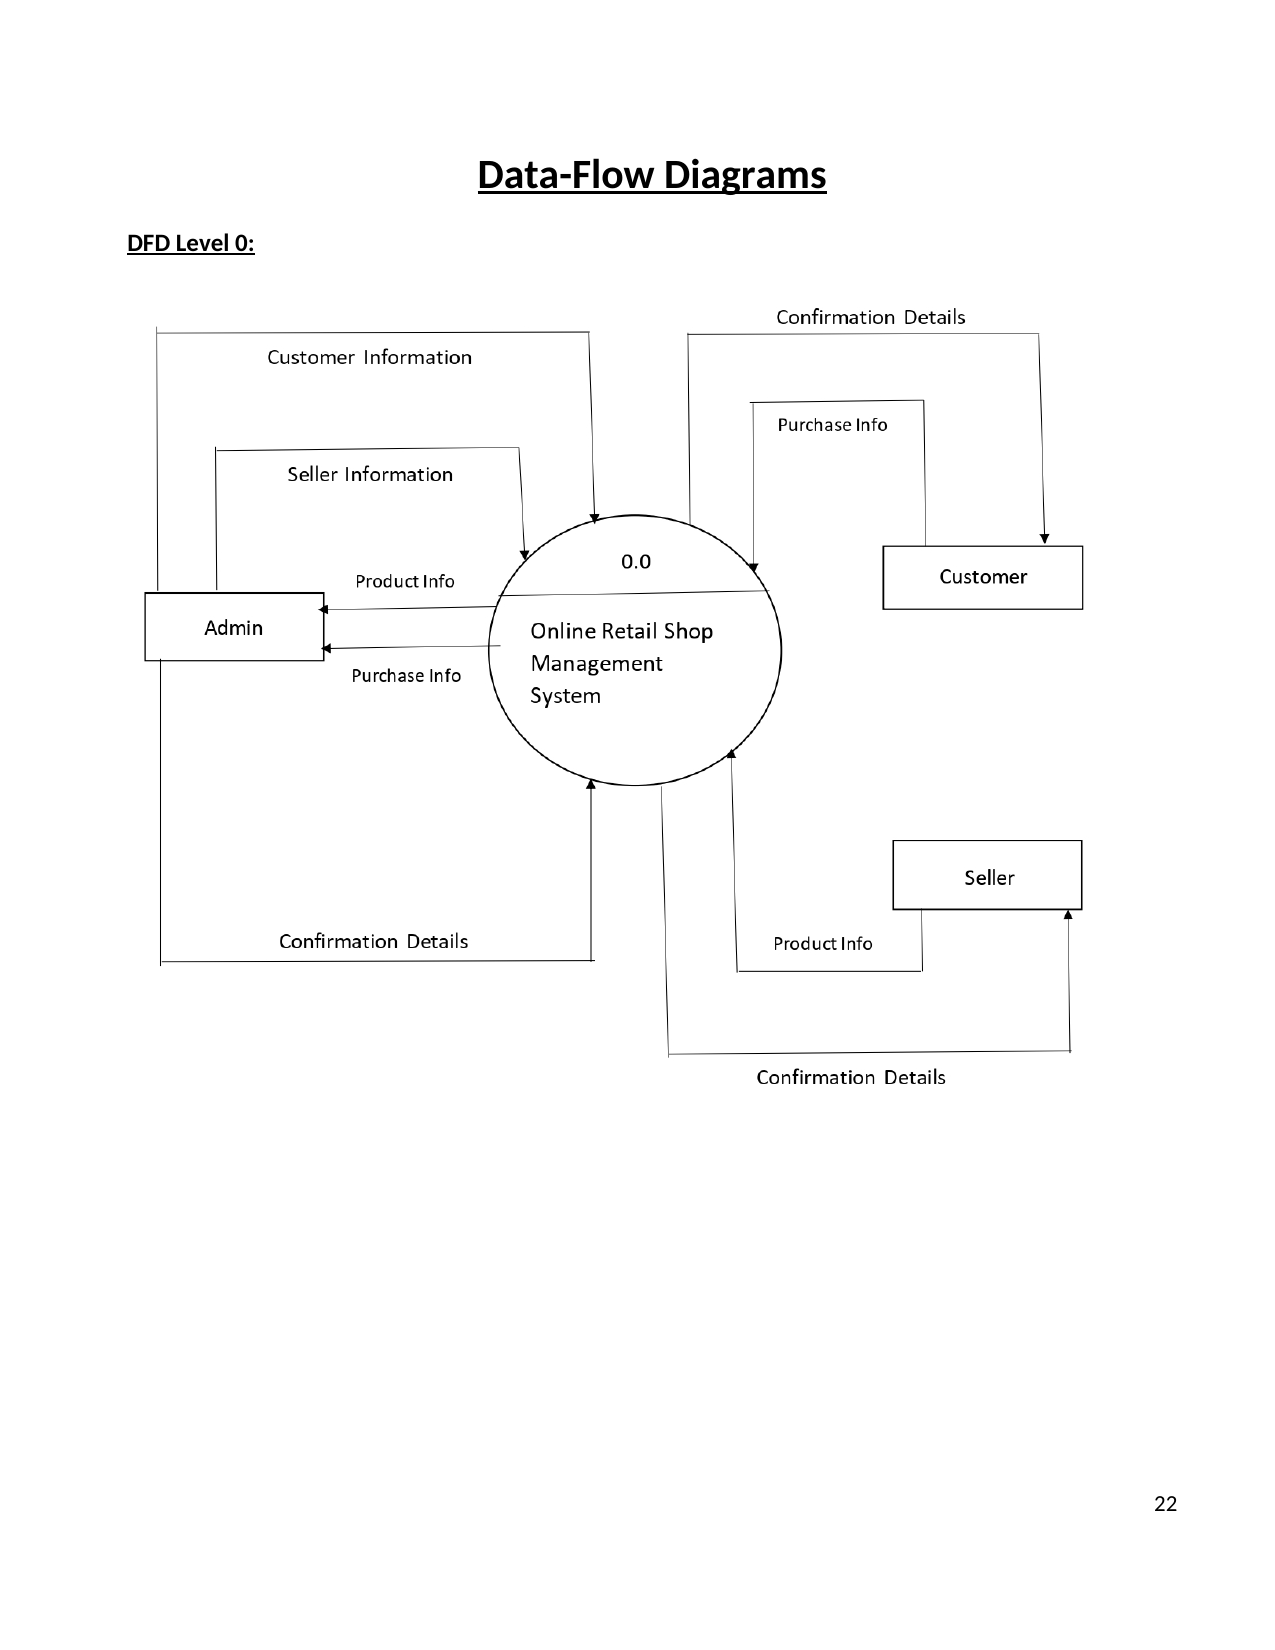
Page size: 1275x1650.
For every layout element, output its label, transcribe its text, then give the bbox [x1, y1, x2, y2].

text DFD Level 0: [127, 227, 1177, 258]
picture [127, 283, 1101, 1128]
text Data-Flow Diagrams [127, 148, 1177, 199]
